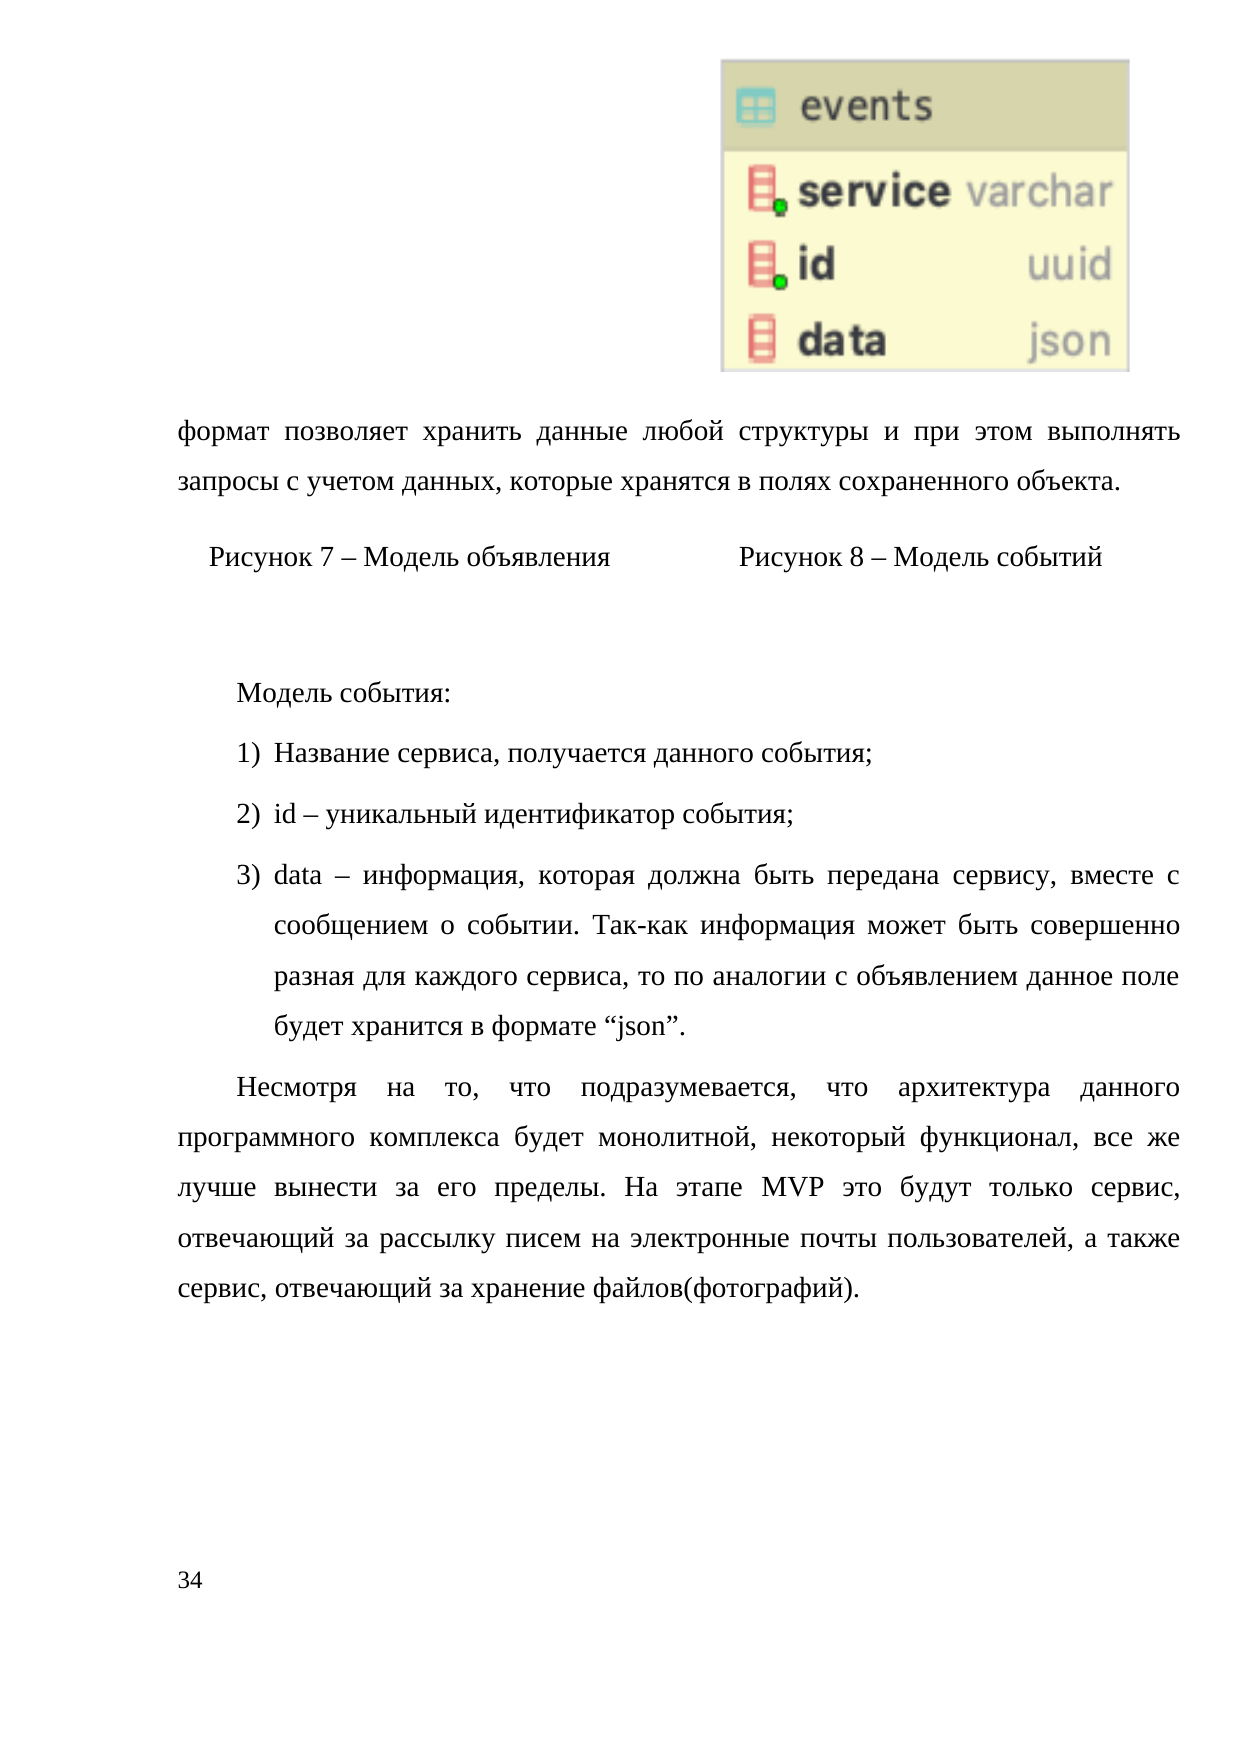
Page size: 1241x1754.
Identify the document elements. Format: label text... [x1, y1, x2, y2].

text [177, 118, 1181, 497]
text Несмотря на то, что подразумевается, что архитектура данного программного комплекса будет монолитной, некоторый функционал, все же лучше вынести за его пределы. На этапе MVP это будут только сервис, отвечающий за рассылку писем на электронные почты пользователей, а также сервис, отвечающий за хранение файлов(фотографий). [177, 1069, 1181, 1303]
list data – информация, которая должна быть передана сервису, вместе с сообщением о событии. Так-как информация может быть совершенно разная для каждого сервиса, то по аналогии с объявлением данное поле будет хранится в формате “json”. [236, 857, 1181, 1042]
picture [720, 58, 1130, 372]
text Модель события: [177, 675, 1181, 708]
text Рисунок 7 – Модель объявления [177, 539, 642, 572]
text Рисунок 8 – Модель событий [717, 539, 1181, 572]
list id – уникальный идентификатор события; [236, 796, 1181, 830]
list Название сервиса, получается данного события; [236, 736, 1181, 769]
